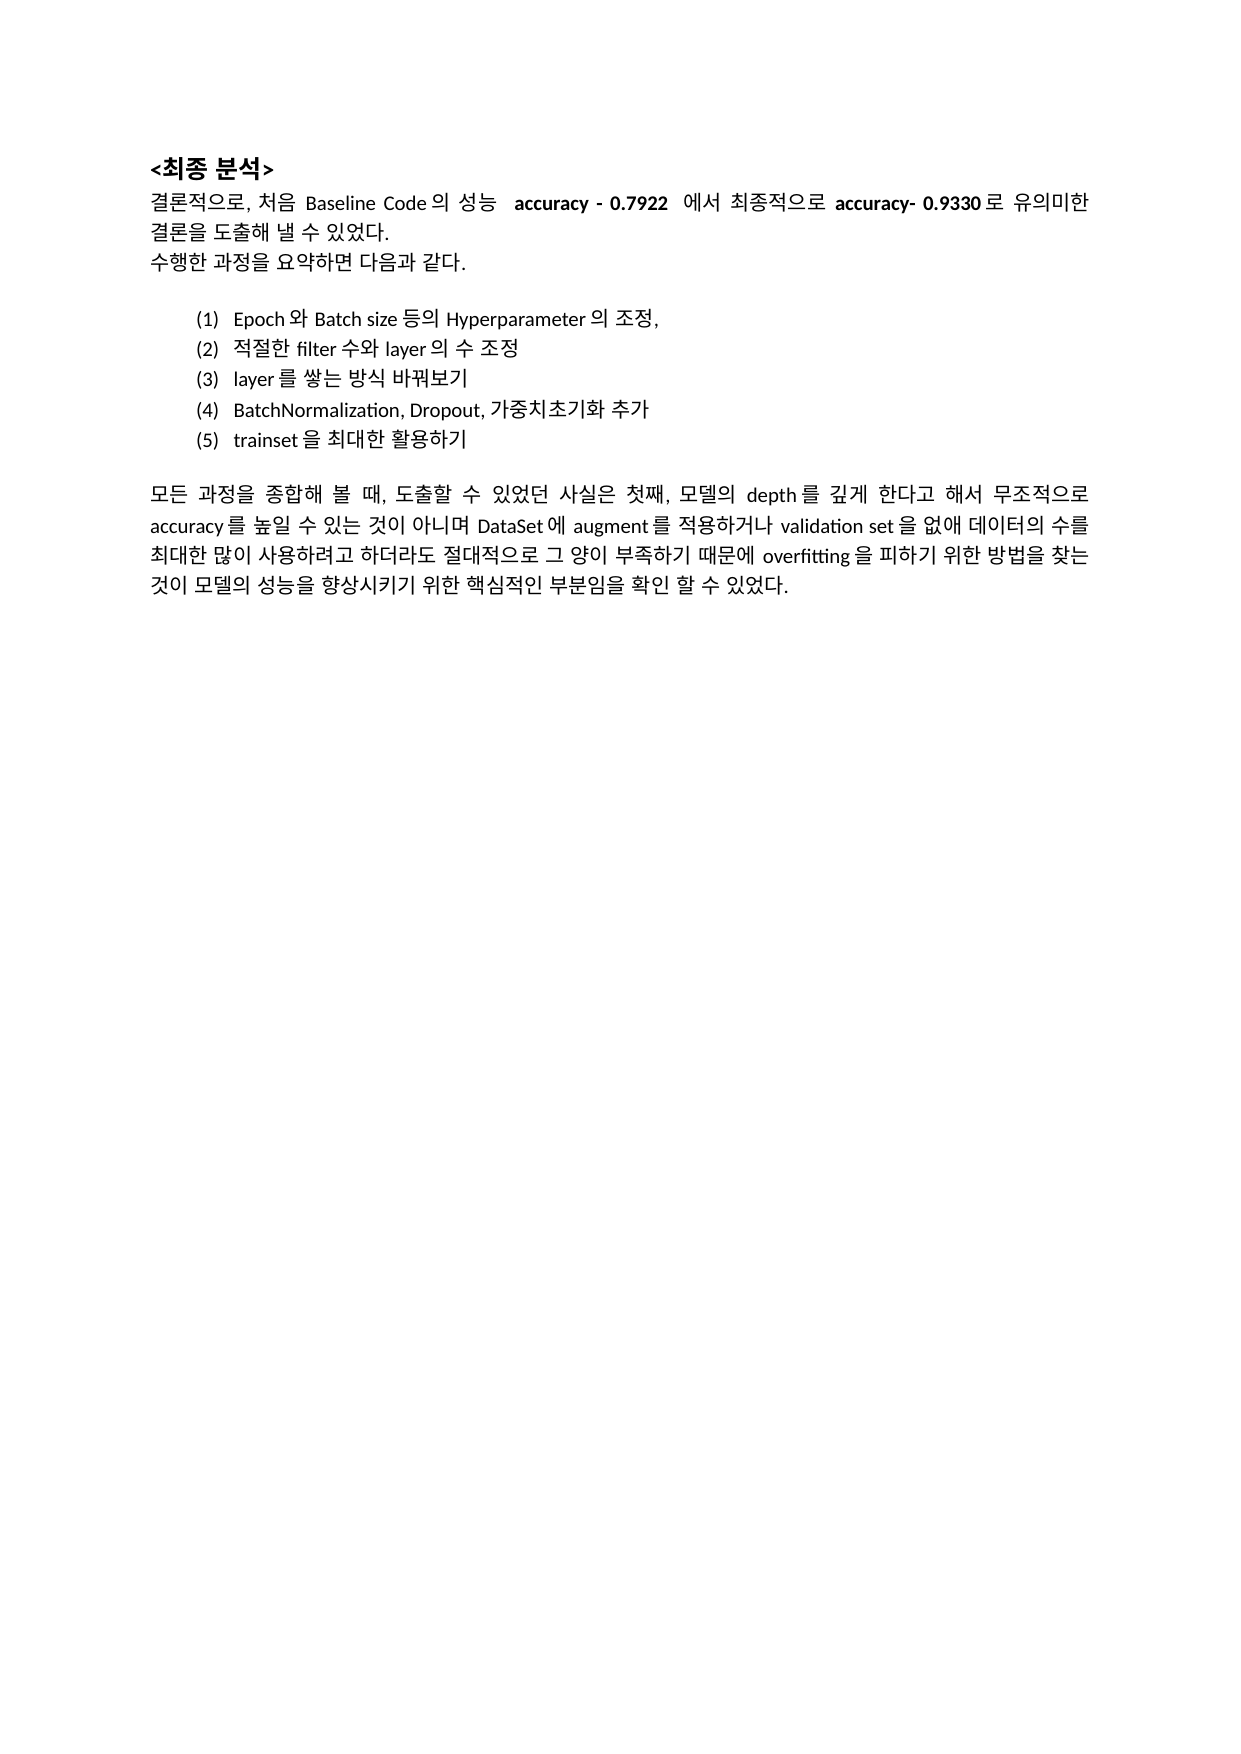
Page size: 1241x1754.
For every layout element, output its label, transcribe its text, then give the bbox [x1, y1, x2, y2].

list layer를 쌓는 방식 바꿔보기 [196, 363, 1090, 393]
list Epoch와 Batch size등의 Hyperparameter의 조정, [196, 302, 1090, 332]
text 수행한 과정을 요약하면 다음과 같다. [150, 247, 1090, 277]
list 적절한 filter수와 layer의 수 조정 [196, 332, 1090, 363]
text 모든 과정을 종합해 볼 때, 도출할 수 있었던 사실은 첫째, 모델의 depth를 깊게 한다고 해서 무조적으로 accuracy를 높일 수 있는 것이 아니며 DataSet에 augment를 적용하거나 validation set을 없애 데이터의 수를 최대한 많이 사용하려고 하더라도 절대적으로 그 양이 부족하기 때문에 overfitting을 피하기 위한 방법을 찾는 것이 모델의 성능을 향상시키기 위한 핵심적인 부분임을 확인 할 수 있었다. [150, 479, 1090, 599]
text 결론적으로, 처음 Baseline Code의 성능 accuracy - 0.7922 에서 최종적으로 accuracy- 0.9330로 유의미한 결론을 도출해 낼 수 있었다. [150, 186, 1090, 247]
list trainset을 최대한 활용하기 [196, 423, 1090, 453]
list BatchNormalization, Dropout, 가중치초기화 추가 [196, 393, 1090, 423]
text <최종 분석> [150, 150, 1090, 186]
